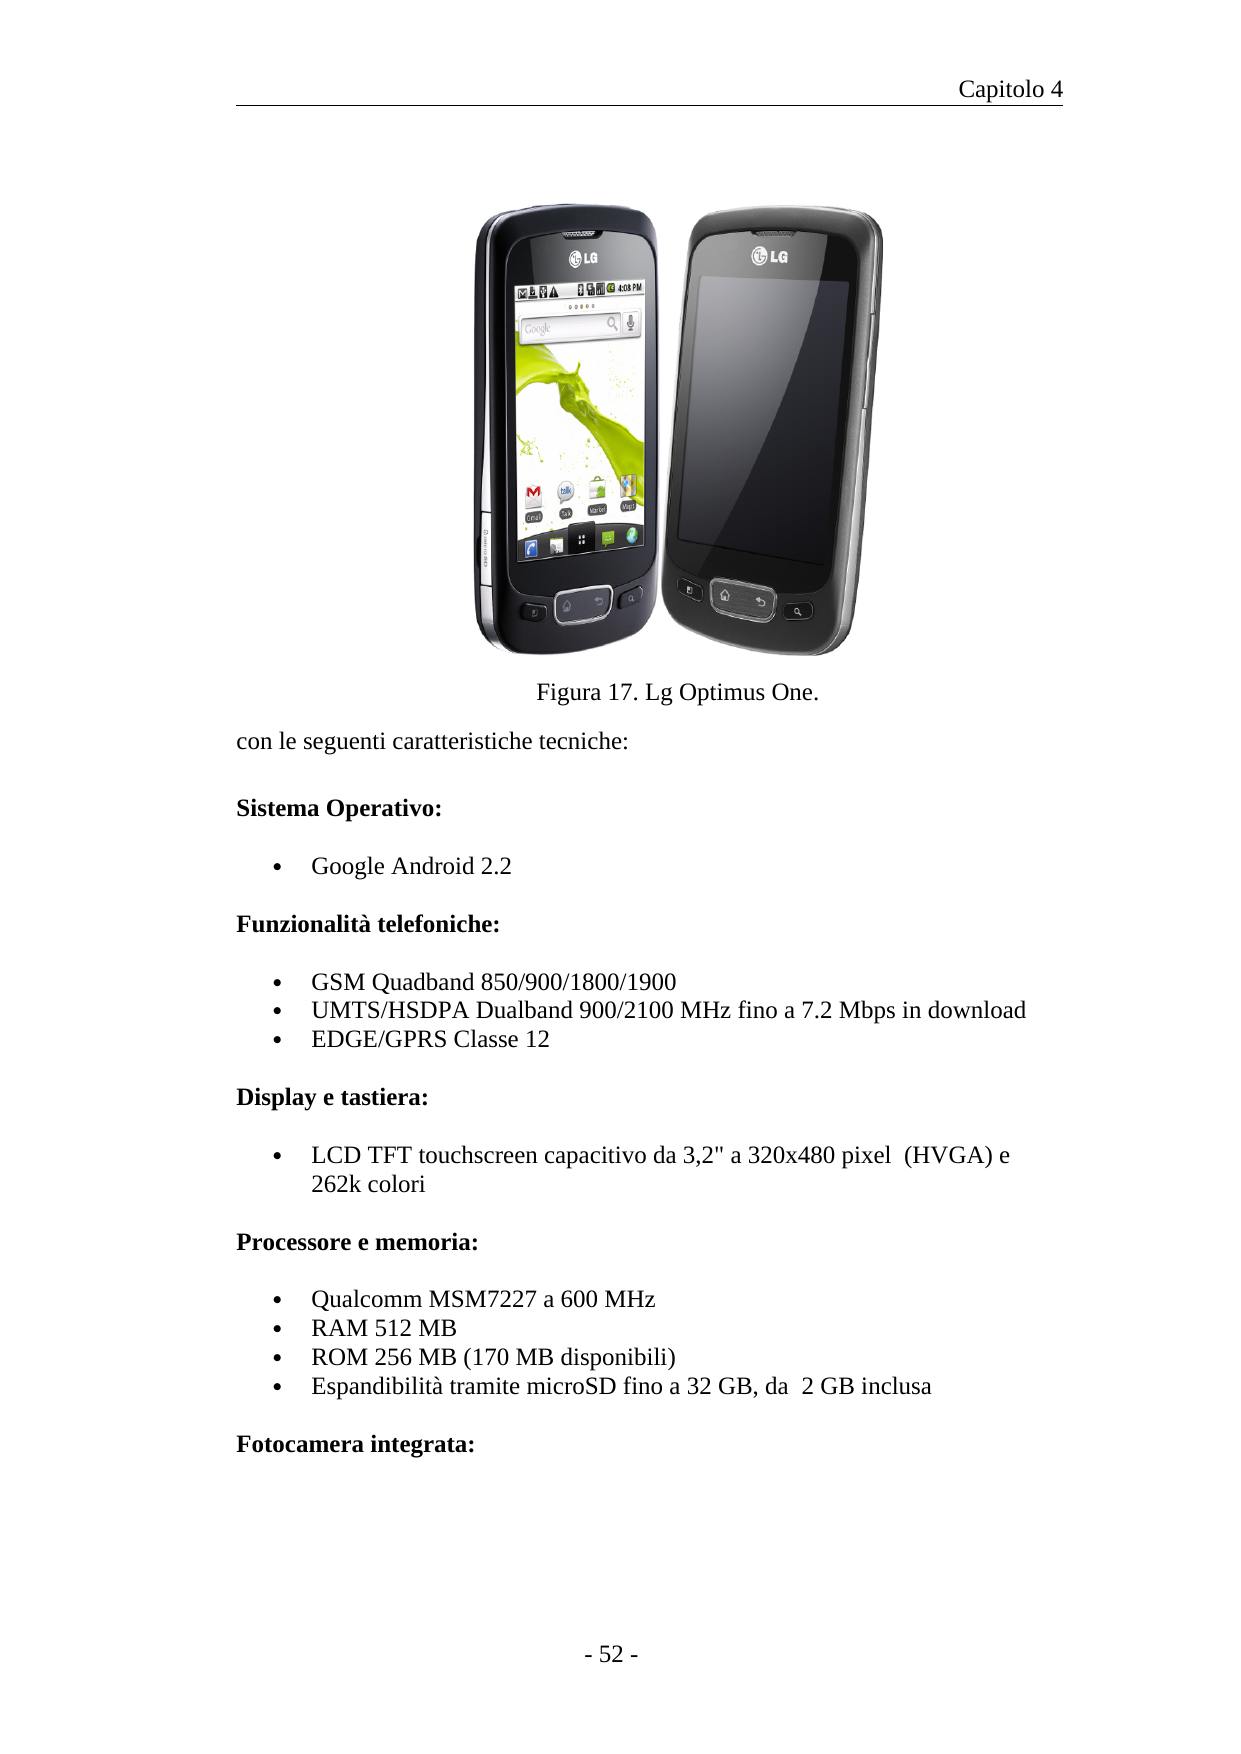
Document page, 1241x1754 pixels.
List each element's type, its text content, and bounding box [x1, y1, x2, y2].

text Processore e memoria: [236, 1227, 1063, 1255]
text Funzionalità telefoniche: [236, 909, 1063, 937]
text Figura 17. Lg Optimus One. [236, 677, 1063, 705]
picture [472, 203, 884, 656]
text Fotocamera integrata: [236, 1429, 1063, 1457]
list GSM Quadband 850/900/1800/1900 [274, 967, 1063, 995]
list ROM 256 MB (170 MB disponibili) [274, 1342, 1063, 1371]
list LCD TFT touchscreen capacitivo da 3,2" a 320x480 pixel (HVGA) e 262k colori [274, 1140, 1063, 1197]
list RAM 512 MB [274, 1313, 1063, 1342]
list UMTS/HSDPA Dualband 900/2100 MHz fino a 7.2 Mbps in download [274, 995, 1063, 1024]
list EDGE/GPRS Classe 12 [274, 1024, 1063, 1053]
list Espandibilità tramite microSD fino a 32 GB, da 2 GB inclusa [274, 1371, 1063, 1399]
list Google Android 2.2 [274, 851, 1063, 879]
text Sistema Operativo: [236, 793, 1063, 822]
text Display e tastiera: [236, 1082, 1063, 1111]
text con le seguenti caratteristiche tecniche: [236, 726, 1063, 755]
list Qualcomm MSM7227 a 600 MHz [274, 1284, 1063, 1313]
